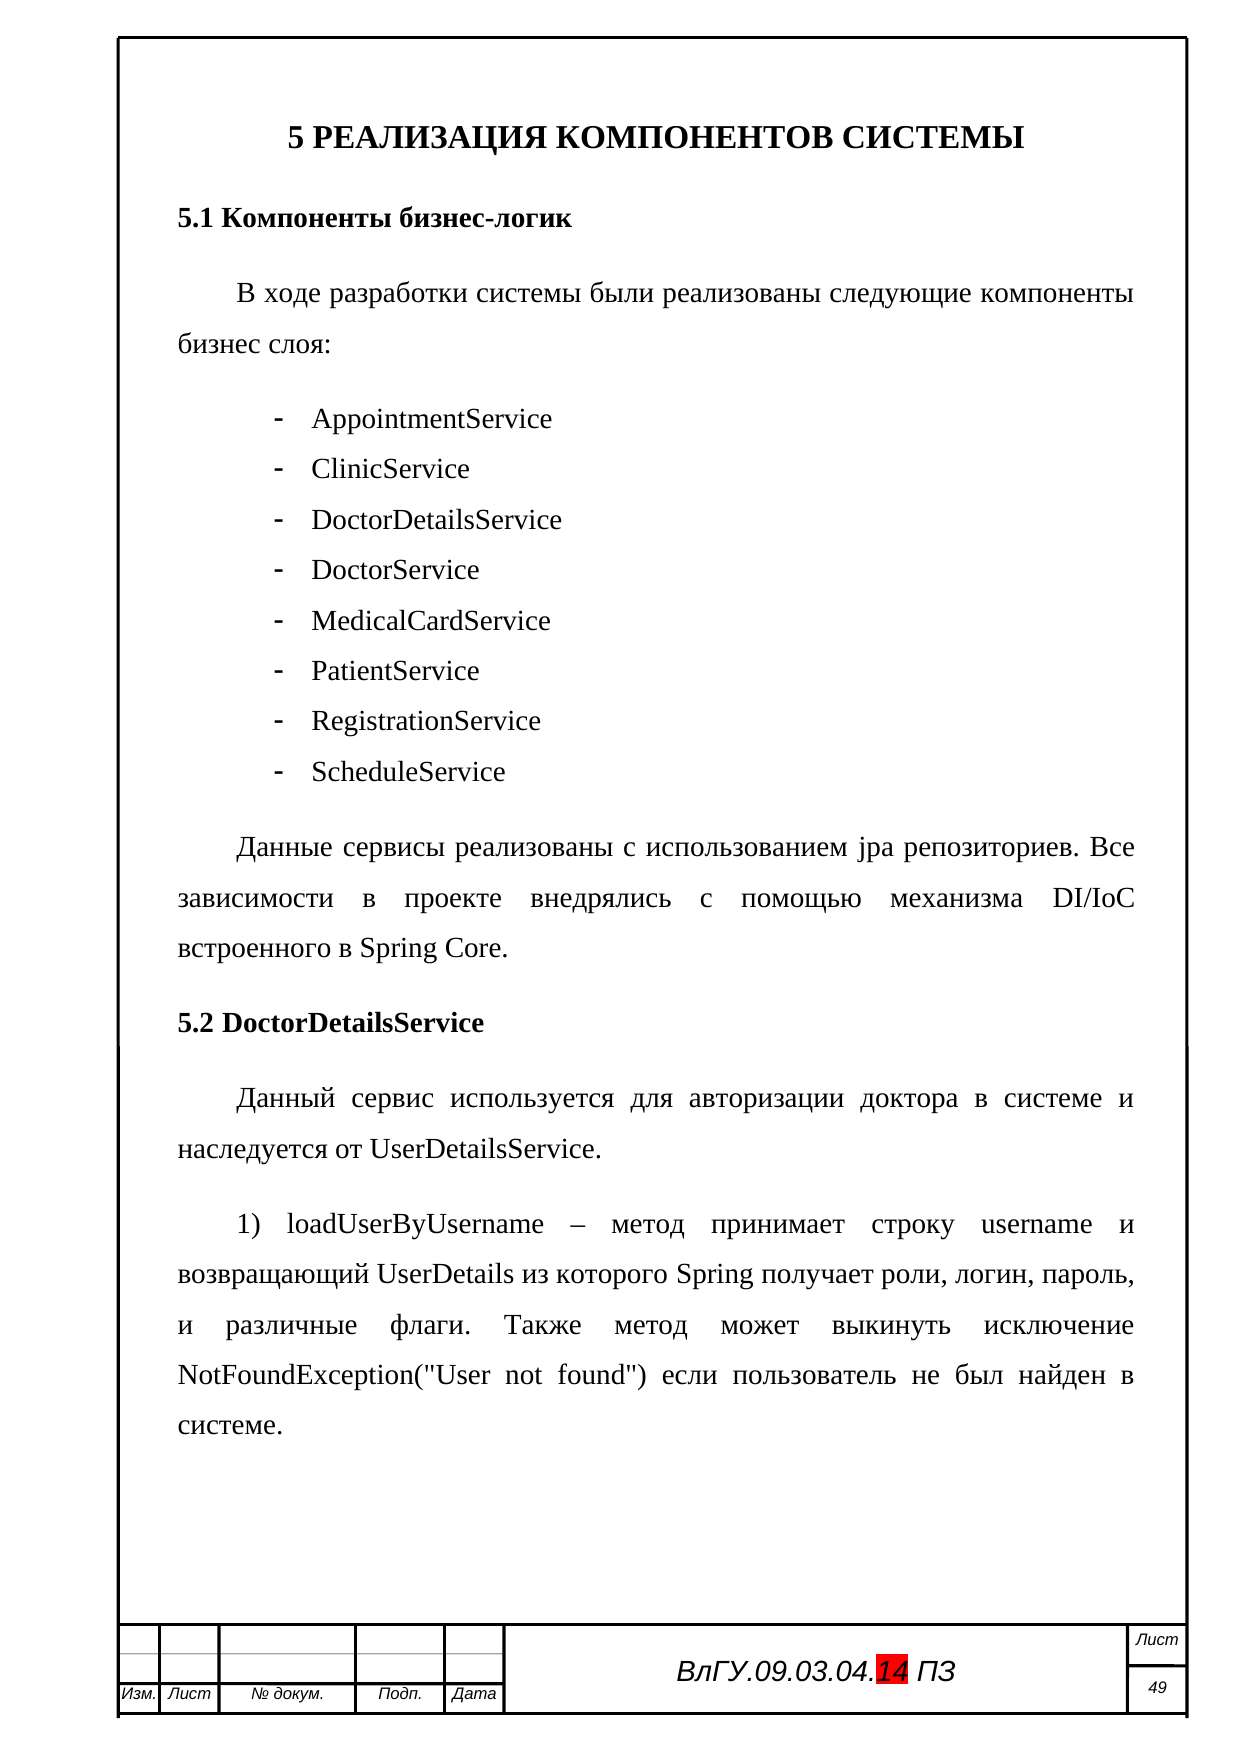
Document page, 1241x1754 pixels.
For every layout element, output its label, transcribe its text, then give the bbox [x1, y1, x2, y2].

subtitle 5 РЕАЛИЗАЦИЯ КОМПОНЕНТОВ СИСТЕМЫ [118, 118, 1194, 156]
list RegistrationService [274, 703, 1135, 737]
list DoctorService [274, 552, 1135, 586]
list AppointmentService [274, 401, 1135, 435]
list ClinicService [274, 451, 1135, 485]
text Данный сервис используется для авторизации доктора в системе и наследуется от UserDetailsService. [177, 1081, 1135, 1164]
text 1) loadUserByUsername – метод принимает строку username и возвращающий UserDetails из которого Spring получает роли, логин, пароль, и различные флаги. Также метод может выкинуть исключение NotFoundException("User not found") если пользователь не был найден в системе. [177, 1206, 1135, 1441]
list MedicalCardService [274, 603, 1135, 636]
text Данные сервисы реализованы с использованием jpa репозиториев. Все зависимости в проекте внедрялись с помощью механизма DI/IoC встроенного в Spring Core. [177, 829, 1135, 963]
list DoctorDetailsService [274, 502, 1135, 536]
list PatientService [274, 653, 1135, 687]
subtitle 5.1 Компоненты бизнес-логик [118, 200, 1194, 234]
list ScheduleService [274, 754, 1135, 788]
subtitle 5.2 DoctorDetailsService [118, 1005, 1194, 1039]
text В ходе разработки системы были реализованы следующие компоненты бизнес слоя: [177, 275, 1135, 359]
